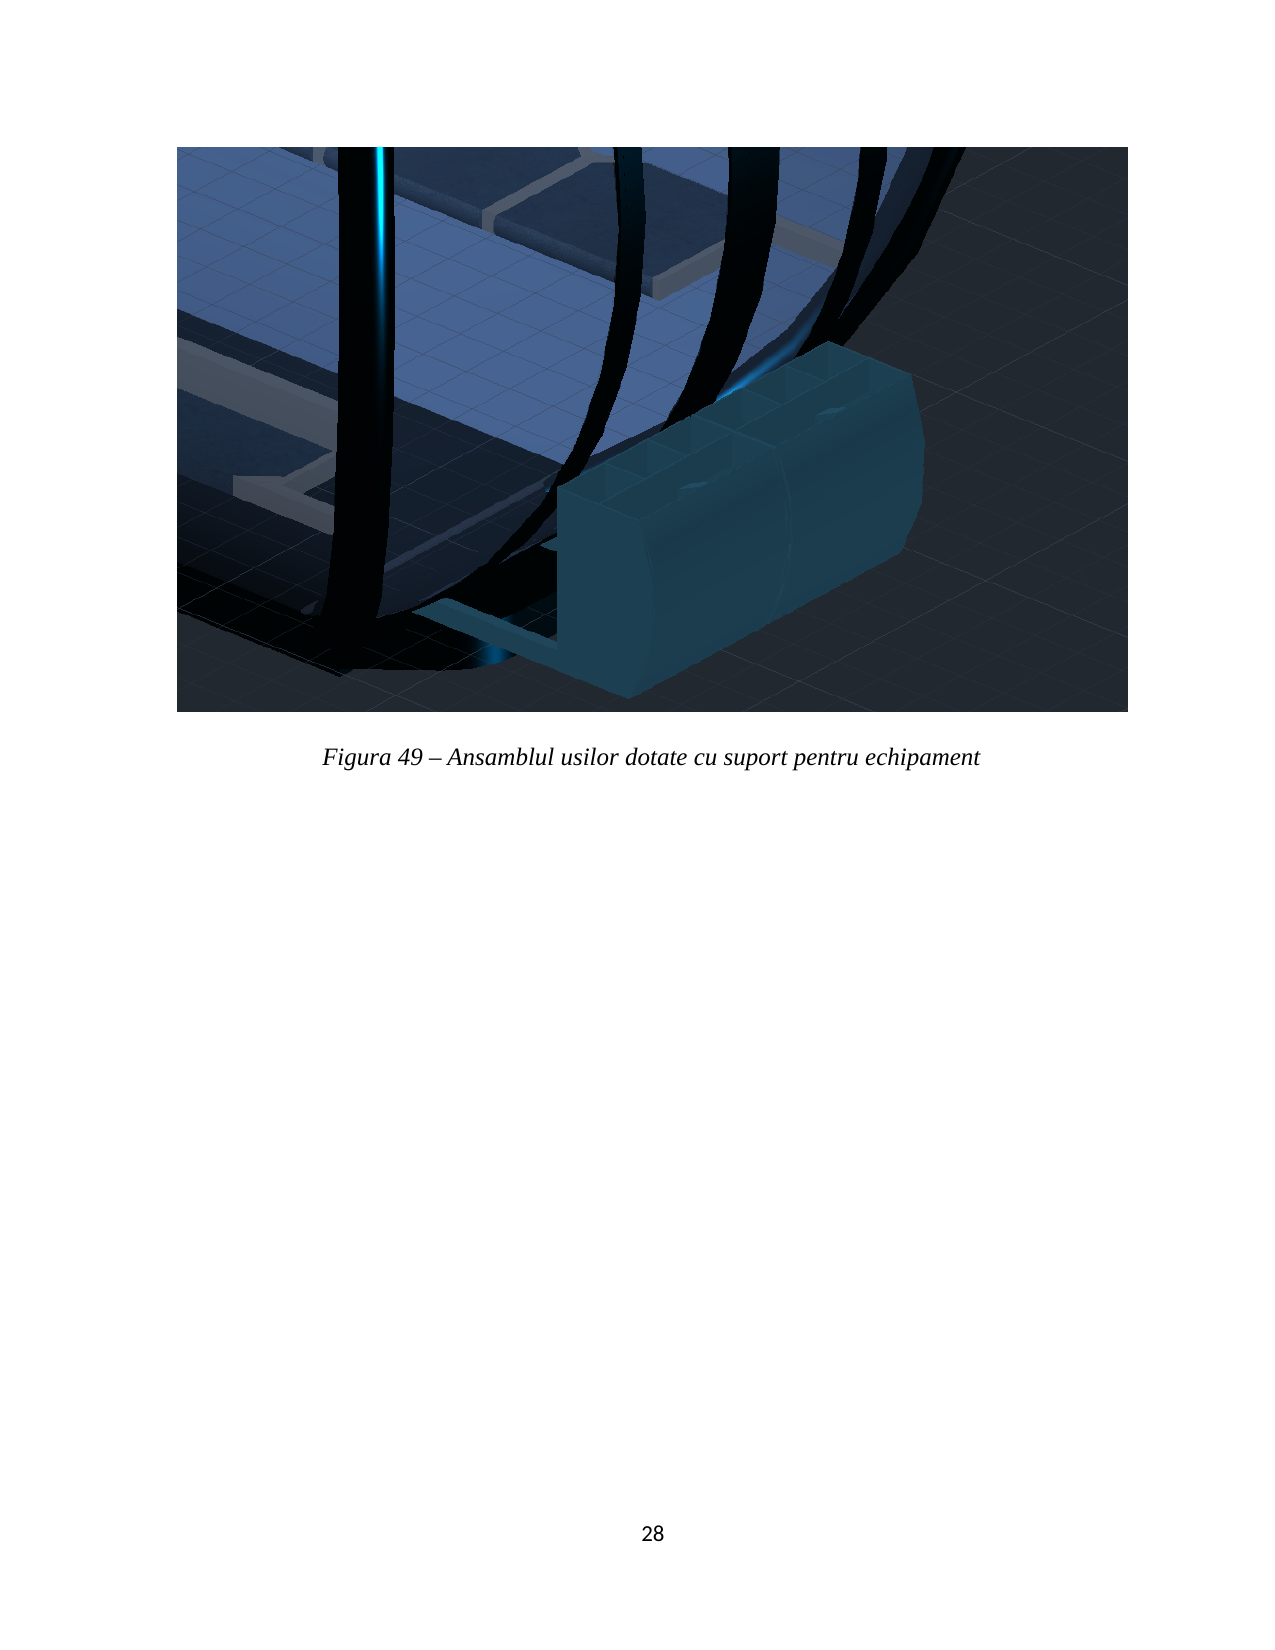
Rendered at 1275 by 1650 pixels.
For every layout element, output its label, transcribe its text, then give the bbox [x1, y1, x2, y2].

text Figura 49 – Ansamblul usilor dotate cu suport pentru echipament [177, 742, 1128, 771]
picture [177, 147, 1128, 712]
